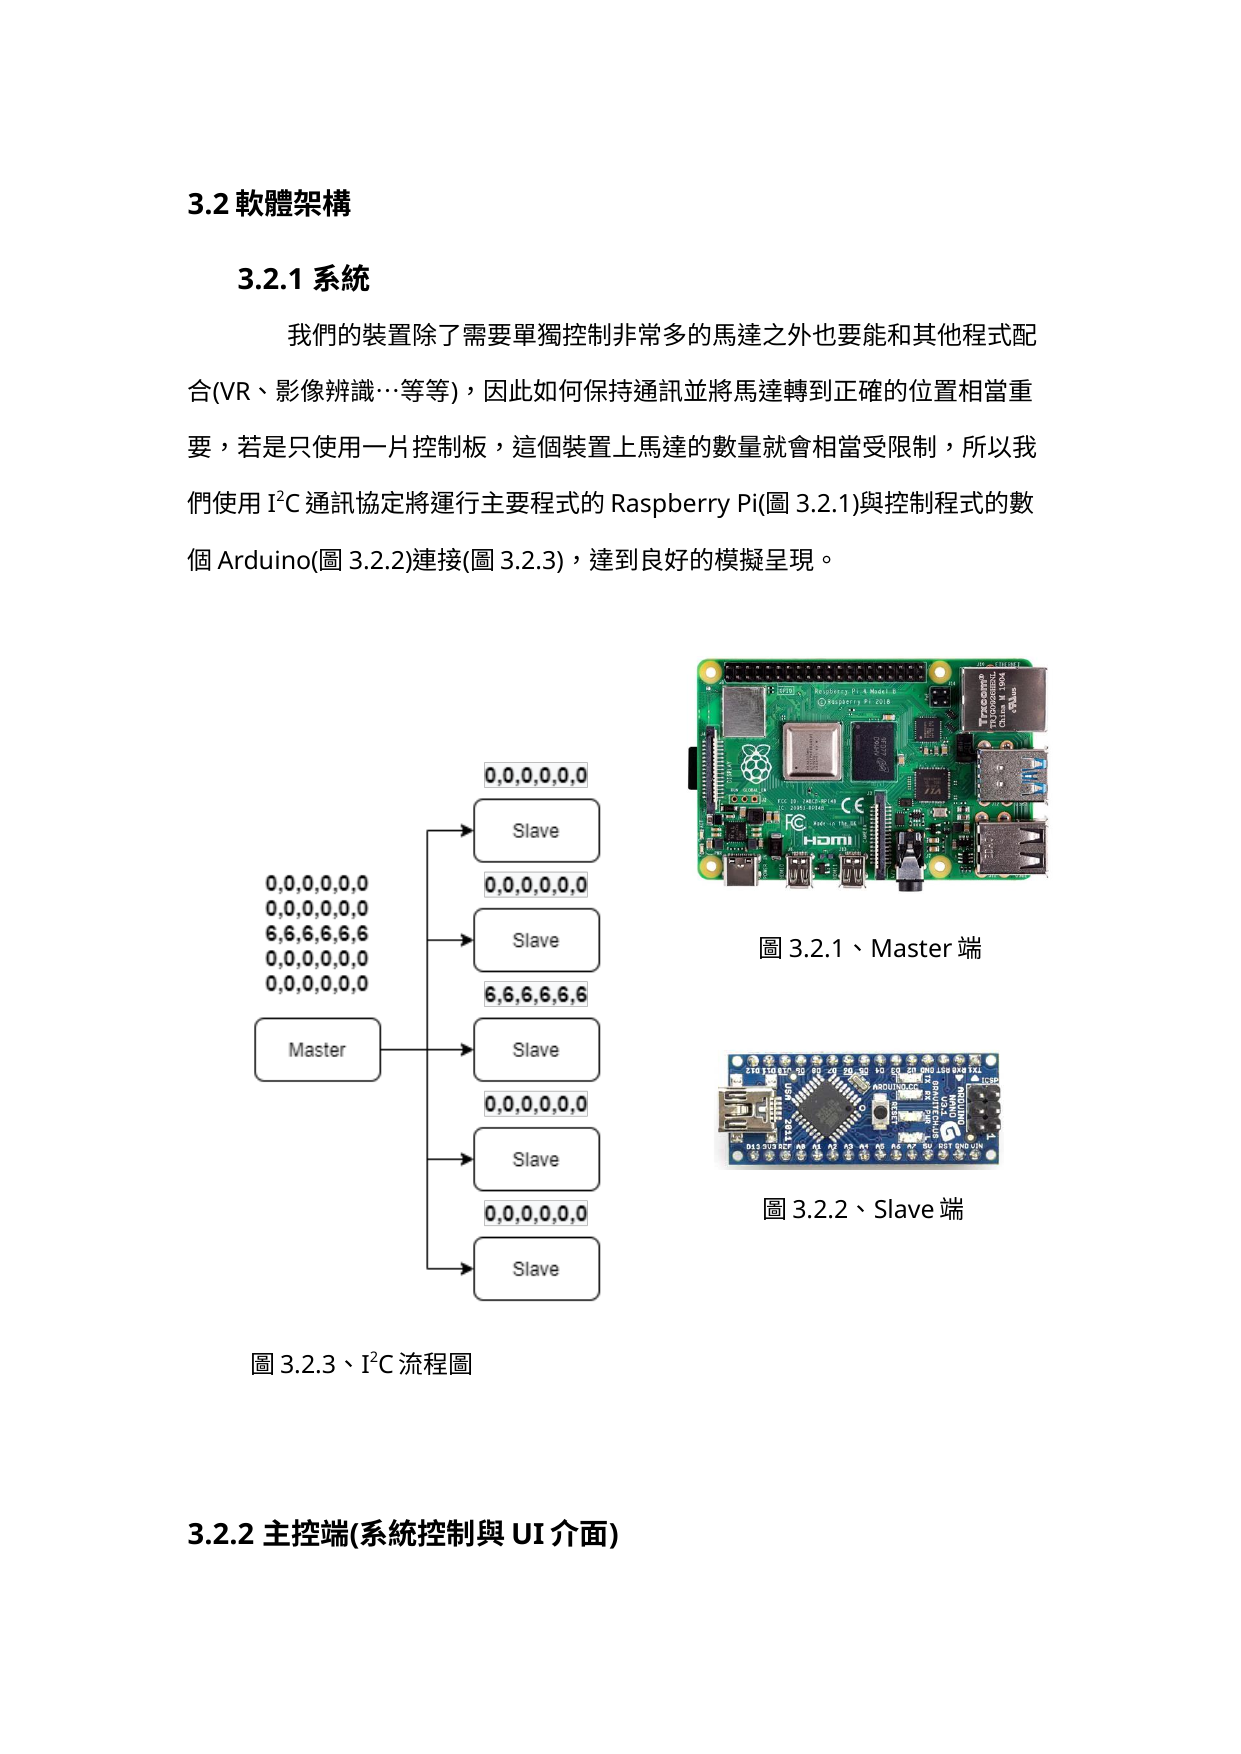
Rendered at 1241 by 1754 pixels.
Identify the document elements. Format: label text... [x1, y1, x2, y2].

text 3.2軟體架構 [187, 164, 1053, 239]
picture [713, 1048, 1004, 1170]
text 3.2.2 主控端(系統控制與UI介面) [187, 1494, 1053, 1569]
picture [239, 744, 616, 1309]
text 我們的裝置除了需要單獨控制非常多的馬達之外也要能和其他程式配合(VR、影像辨識…等等)，因此如何保持通訊並將馬達轉到正確的位置相當重要，若是只使用一片控制板，這個裝置上馬達的數量就會相當受限制，所以我們使用I2C通訊協定將運行主要程式的Raspberry Pi(圖3.2.1)與控制程式的數個Arduino(圖3.2.2)連接(圖3.2.3)，達到良好的模擬呈現。 [187, 314, 1053, 577]
text 3.2.1 系統 [187, 239, 1053, 314]
picture [686, 656, 1053, 894]
text 圖3.2.3、I2C流程圖 [187, 1344, 1053, 1382]
